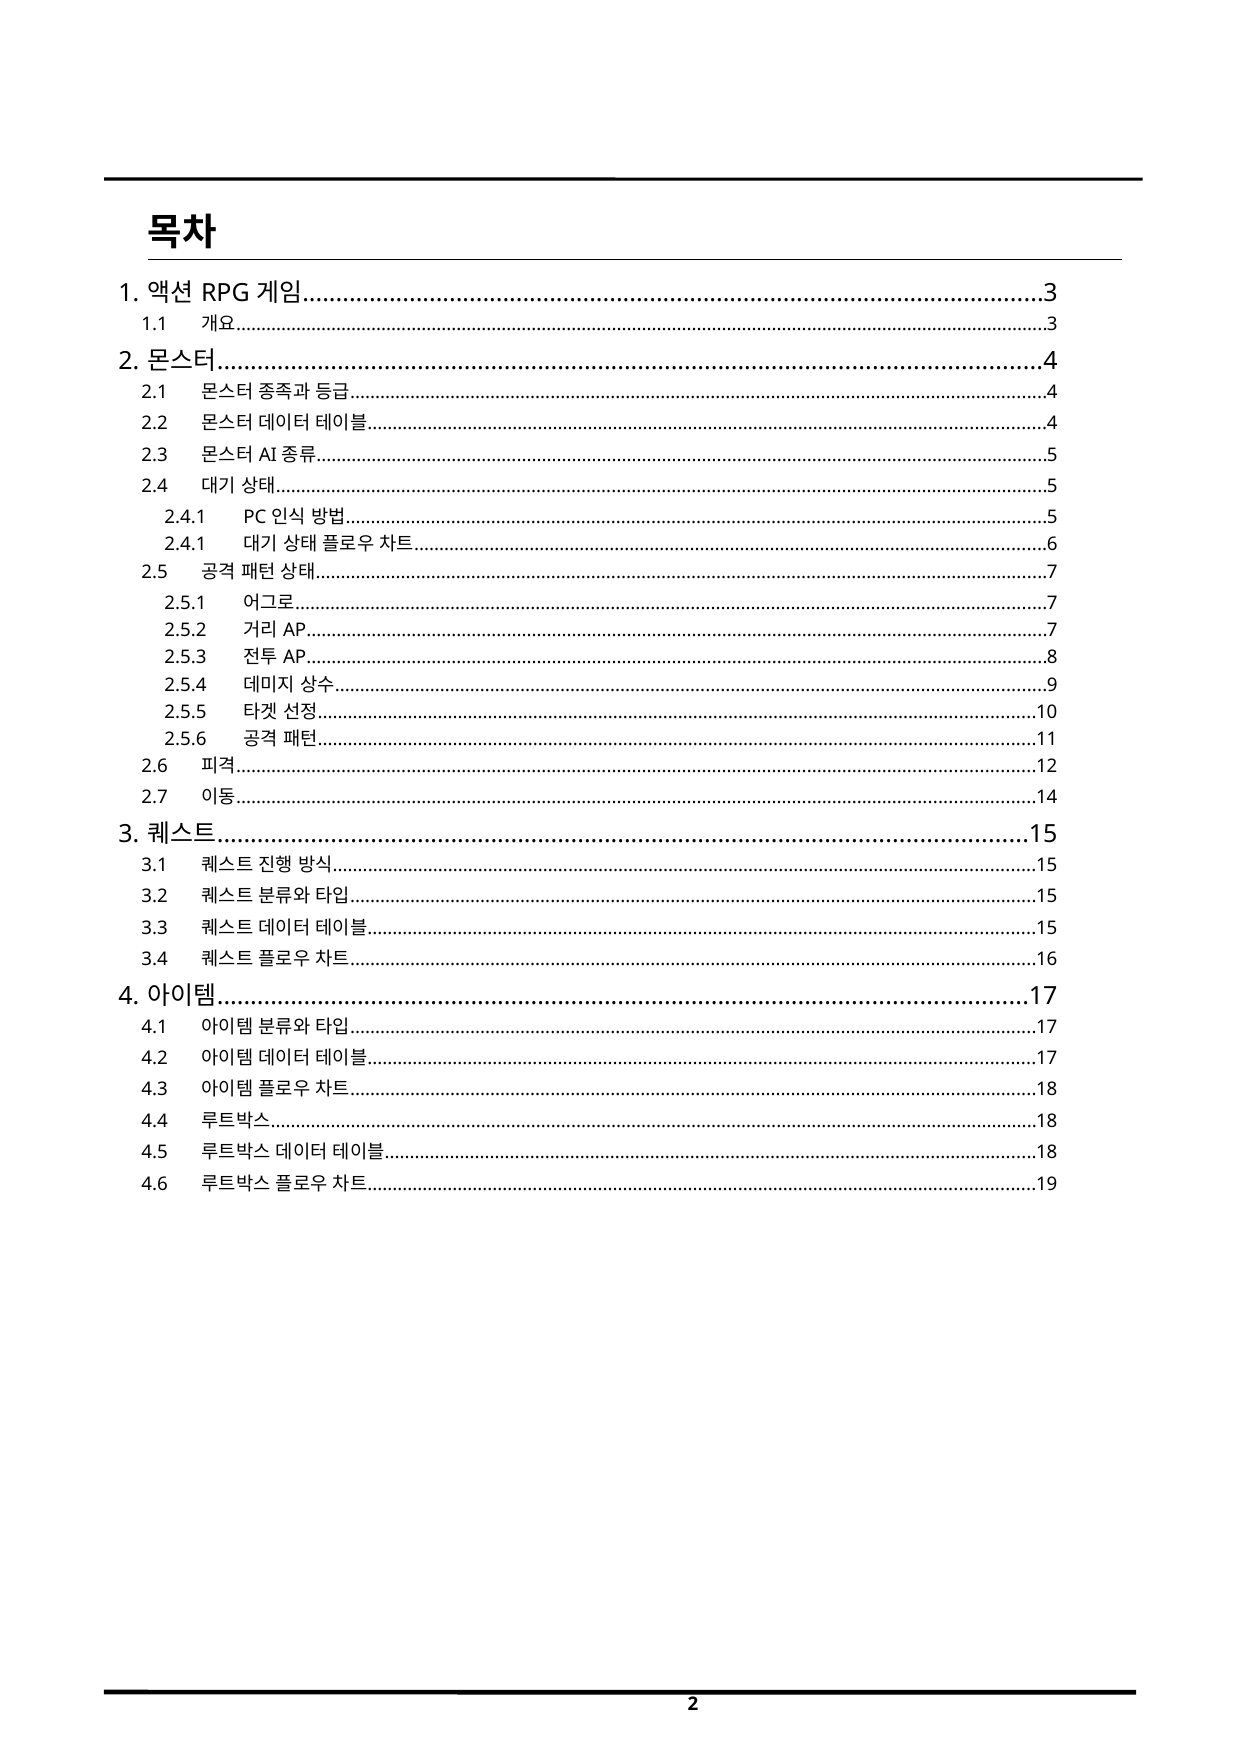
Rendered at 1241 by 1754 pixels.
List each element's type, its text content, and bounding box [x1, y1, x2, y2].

text 4. 아이템 17 [118, 975, 1122, 1011]
text 3.2 퀘스트 분류와 타입 15 [141, 881, 1122, 908]
text 2. 몬스터 4 [118, 340, 1122, 376]
text 2.1 몬스터 종족과 등급 4 [141, 376, 1122, 404]
text 2.5.3 전투 AP 8 [164, 642, 1122, 669]
text 2.5.1 어그로 7 [164, 588, 1122, 615]
text 2.4.1 PC 인식 방법 5 [164, 502, 1122, 529]
text 3. 퀘스트 15 [118, 813, 1122, 850]
text 2.5 공격 패턴 상태 7 [141, 556, 1122, 583]
text 2.5.5 타겟 선정 10 [164, 696, 1122, 723]
text 4.3 아이템 플로우 차트 18 [141, 1074, 1122, 1101]
text 3.1 퀘스트 진행 방식 15 [141, 850, 1122, 877]
text 목차 [148, 202, 1122, 259]
text 2.3 몬스터 AI 종류 5 [141, 439, 1122, 466]
text 4.5 루트박스 데이터 테이블 18 [141, 1137, 1122, 1164]
text 3.4 퀘스트 플로우 차트 16 [141, 944, 1122, 971]
text 2.4 대기 상태 5 [141, 471, 1122, 498]
text 4.2 아이템 데이터 테이블 17 [141, 1043, 1122, 1070]
text 2.5.2 거리 AP 7 [164, 615, 1122, 642]
text 4.6 루트박스 플로우 차트 19 [141, 1168, 1122, 1195]
text 4.1 아이템 분류와 타입 17 [141, 1011, 1122, 1038]
text 2.7 이동 14 [141, 782, 1122, 809]
text 2.4.1 대기 상태 플로우 차트 6 [164, 529, 1122, 556]
text 2.6 피격 12 [141, 751, 1122, 778]
text 1.1 개요 3 [141, 309, 1122, 336]
text 2.5.4 데미지 상수 9 [164, 669, 1122, 696]
text 3.3 퀘스트 데이터 테이블 15 [141, 912, 1122, 939]
text 2.2 몬스터 데이터 테이블 4 [141, 408, 1122, 435]
text 4.4 루트박스 18 [141, 1105, 1122, 1133]
text 2.5.6 공격 패턴 11 [164, 723, 1122, 751]
text 1. 액션 RPG 게임 3 [118, 273, 1122, 309]
